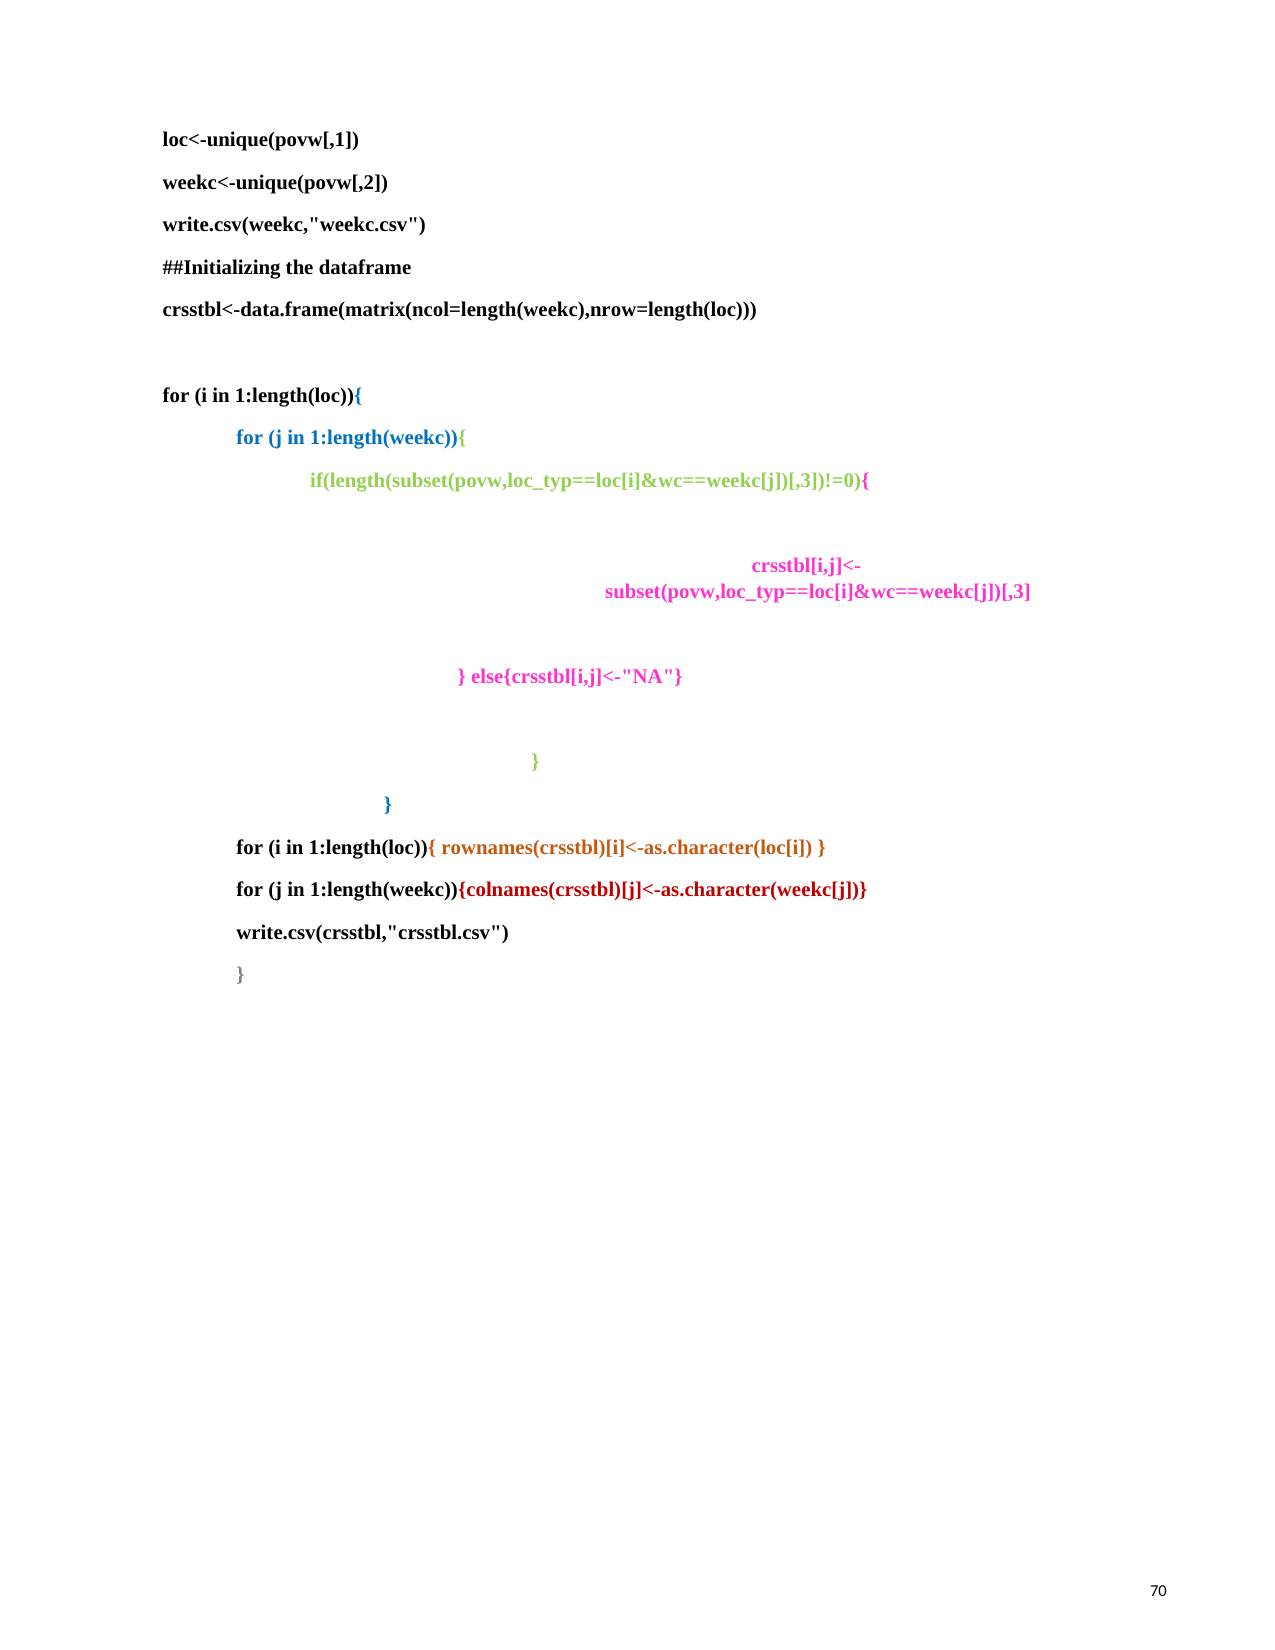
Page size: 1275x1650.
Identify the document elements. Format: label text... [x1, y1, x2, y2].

text for (i in 1:length(loc)){ rownames(crsstbl)[i]<-as.character(loc[i]) } [162, 834, 1167, 859]
text } [457, 749, 1167, 773]
text for (i in 1:length(loc)){ [162, 383, 1167, 407]
text write.csv(weekc,"weekc.csv") [162, 212, 1167, 236]
text crsstbl[i,j]<-subset(povw,loc_typ==loc[i]&wc==weekc[j])[,3] [605, 553, 1167, 603]
text for (j in 1:length(weekc)){colnames(crsstbl)[j]<-as.character(weekc[j])} [162, 877, 1167, 901]
text } [162, 962, 1167, 986]
text crsstbl<-data.frame(matrix(ncol=length(weekc),nrow=length(loc))) [89, 297, 1167, 321]
text ##Initializing the dataframe [162, 255, 1167, 279]
text } else{crsstbl[i,j]<-"NA"} [162, 664, 1167, 688]
text weekc<-unique(povw[,2]) [162, 169, 1167, 194]
text if(length(subset(povw,loc_typ==loc[i]&wc==weekc[j])[,3])!=0){ [236, 468, 1167, 492]
text loc<-unique(povw[,1]) [162, 127, 1167, 151]
text } [310, 792, 1167, 816]
text for (j in 1:length(weekc)){ [162, 425, 1167, 449]
text write.csv(crsstbl,"crsstbl.csv") [162, 920, 1167, 944]
